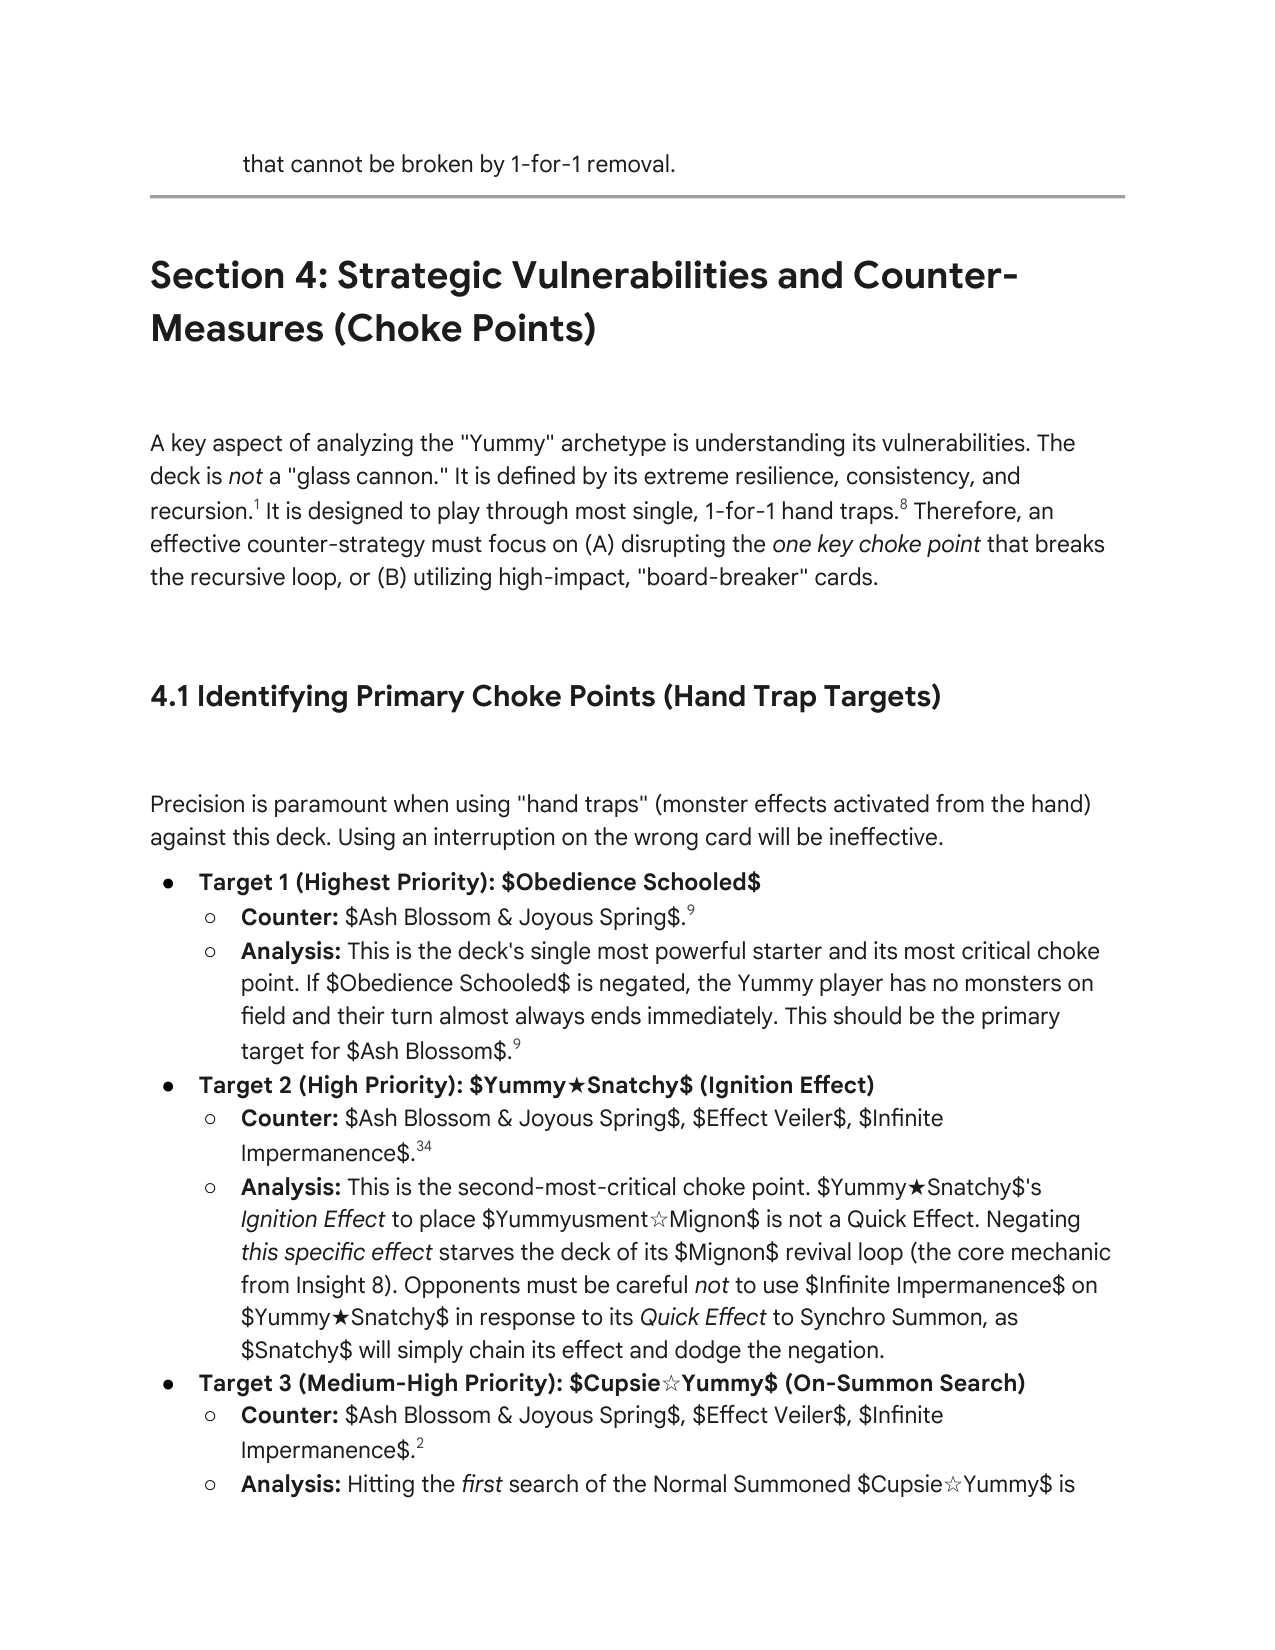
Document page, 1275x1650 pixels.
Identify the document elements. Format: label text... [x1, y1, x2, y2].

list Counter: $Ash Blossom & Joyous Spring$.9 [203, 901, 1125, 932]
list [203, 1471, 1125, 1499]
list Counter: $Ash Blossom & Joyous Spring$, $Effect Veiler$, $Infinite Impermanence$.34 [203, 1104, 1125, 1168]
list Analysis: This is the second-most-critical choke point. $Yummy★Snatchy$'s Ignition Effect to place $Yummyusment☆Mignon$ is not a Quick Effect. Negating this specific effect starves the deck of its $Mignon$ revival loop (the core mechanic from Insight 8). Opponents must be careful not to use $Infinite Impermanence$ on $Yummy★Snatchy$ in response to its Quick Effect to Synchro Summon, as $Snatchy$ will simply chain its effect and dodge the negation. [203, 1173, 1125, 1365]
list Target 3 (Medium-High Priority): $Cupsie☆Yummy$ (On-Summon Search) [161, 1369, 1125, 1398]
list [205, 150, 1125, 179]
list Target 1 (Highest Priority): $Obedience Schooled$ [161, 868, 1125, 897]
text A key aspect of analyzing the "Yummy" archetype is understanding its vulnerabilities. The deck is not a "glass cannon." It is defined by its extreme resilience, consistency, and recursion.1 It is designed to play through most single, 1-for-1 hand traps.8 Therefore, an effective counter-strategy must focus on (A) disrupting the one key choke point that breaks the recursive loop, or (B) utilizing high-impact, "board-breaker" cards. [150, 429, 1125, 592]
subtitle Section 4: Strategic Vulnerabilities and Counter-Measures (Choke Points) [150, 252, 1125, 353]
list Counter: $Ash Blossom & Joyous Spring$, $Effect Veiler$, $Infinite Impermanence$.2 [203, 1402, 1125, 1466]
subtitle 4.1 Identifying Primary Choke Points (Hand Trap Targets) [150, 679, 1125, 715]
text Precision is paramount when using "hand traps" (monster effects activated from the hand) against this deck. Using an interruption on the wrong card will be ineffective. [150, 791, 1125, 852]
list Analysis: This is the deck's single most powerful starter and its most critical choke point. If $Obedience Schooled$ is negated, the Yummy player has no monsters on field and their turn almost always ends immediately. This should be the primary target for $Ash Blossom$.9 [203, 937, 1125, 1067]
list Target 2 (High Priority): $Yummy★Snatchy$ (Ignition Effect) [161, 1071, 1125, 1100]
